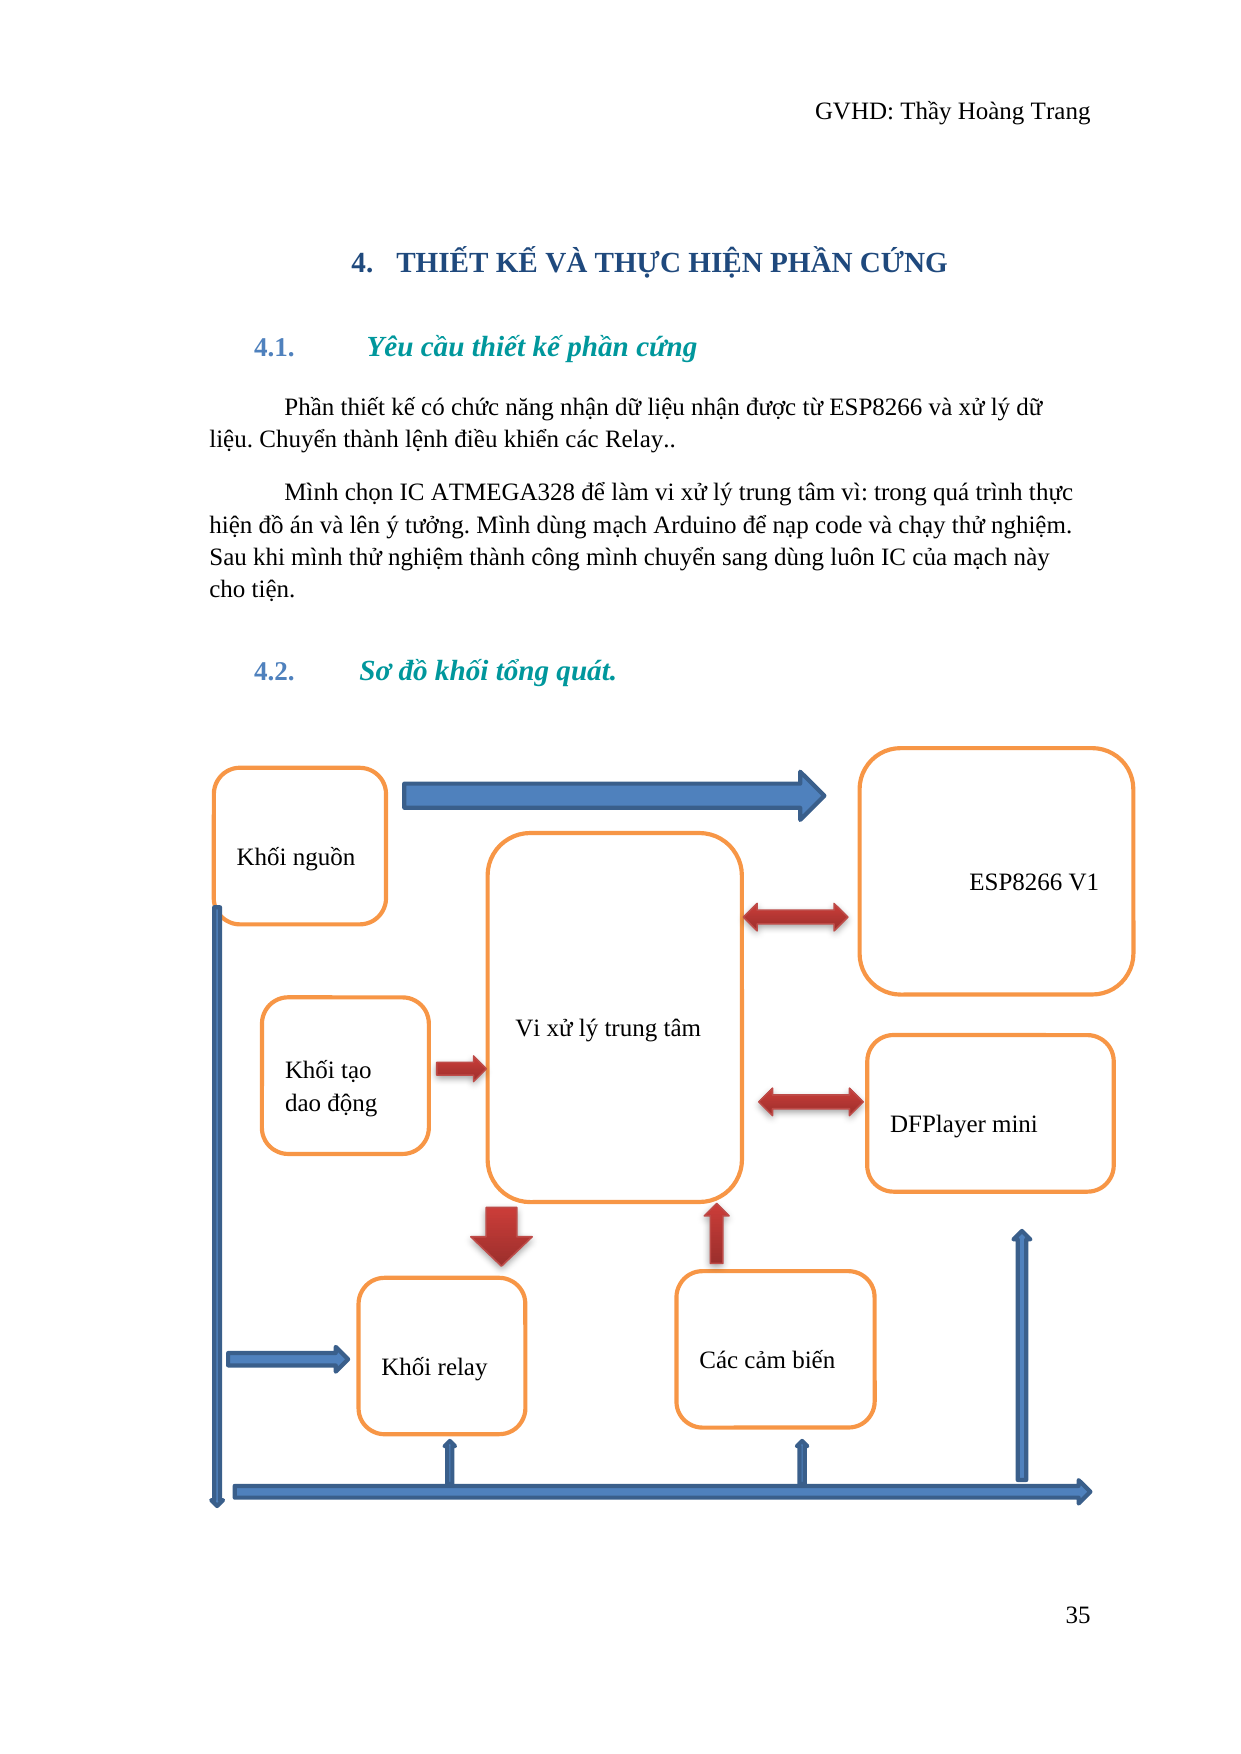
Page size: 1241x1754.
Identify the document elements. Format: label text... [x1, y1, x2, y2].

subtitle Sơ đồ khối tổng quát. [254, 653, 1090, 686]
text Phần thiết kế có chức năng nhận dữ liệu nhận được từ ESP8266 và xử lý dữ liệu. Chuyển thành lệnh điều khiển các Relay.. [209, 392, 1090, 453]
text Mình chọn IC ATMEGA328 để làm vi xử lý trung tâm vì: trong quá trình thực hiện đồ án và lên ý tưởng. Mình dùng mạch Arduino để nạp code và chạy thử nghiệm. Sau khi mình thử nghiệm thành công mình chuyển sang dùng luôn IC của mạch này cho tiện. [209, 477, 1090, 603]
subtitle THIẾT KẾ VÀ THỰC HIỆN PHẦN CỨNG [209, 245, 1090, 279]
subtitle Yêu cầu thiết kế phần cứng [254, 329, 1090, 362]
